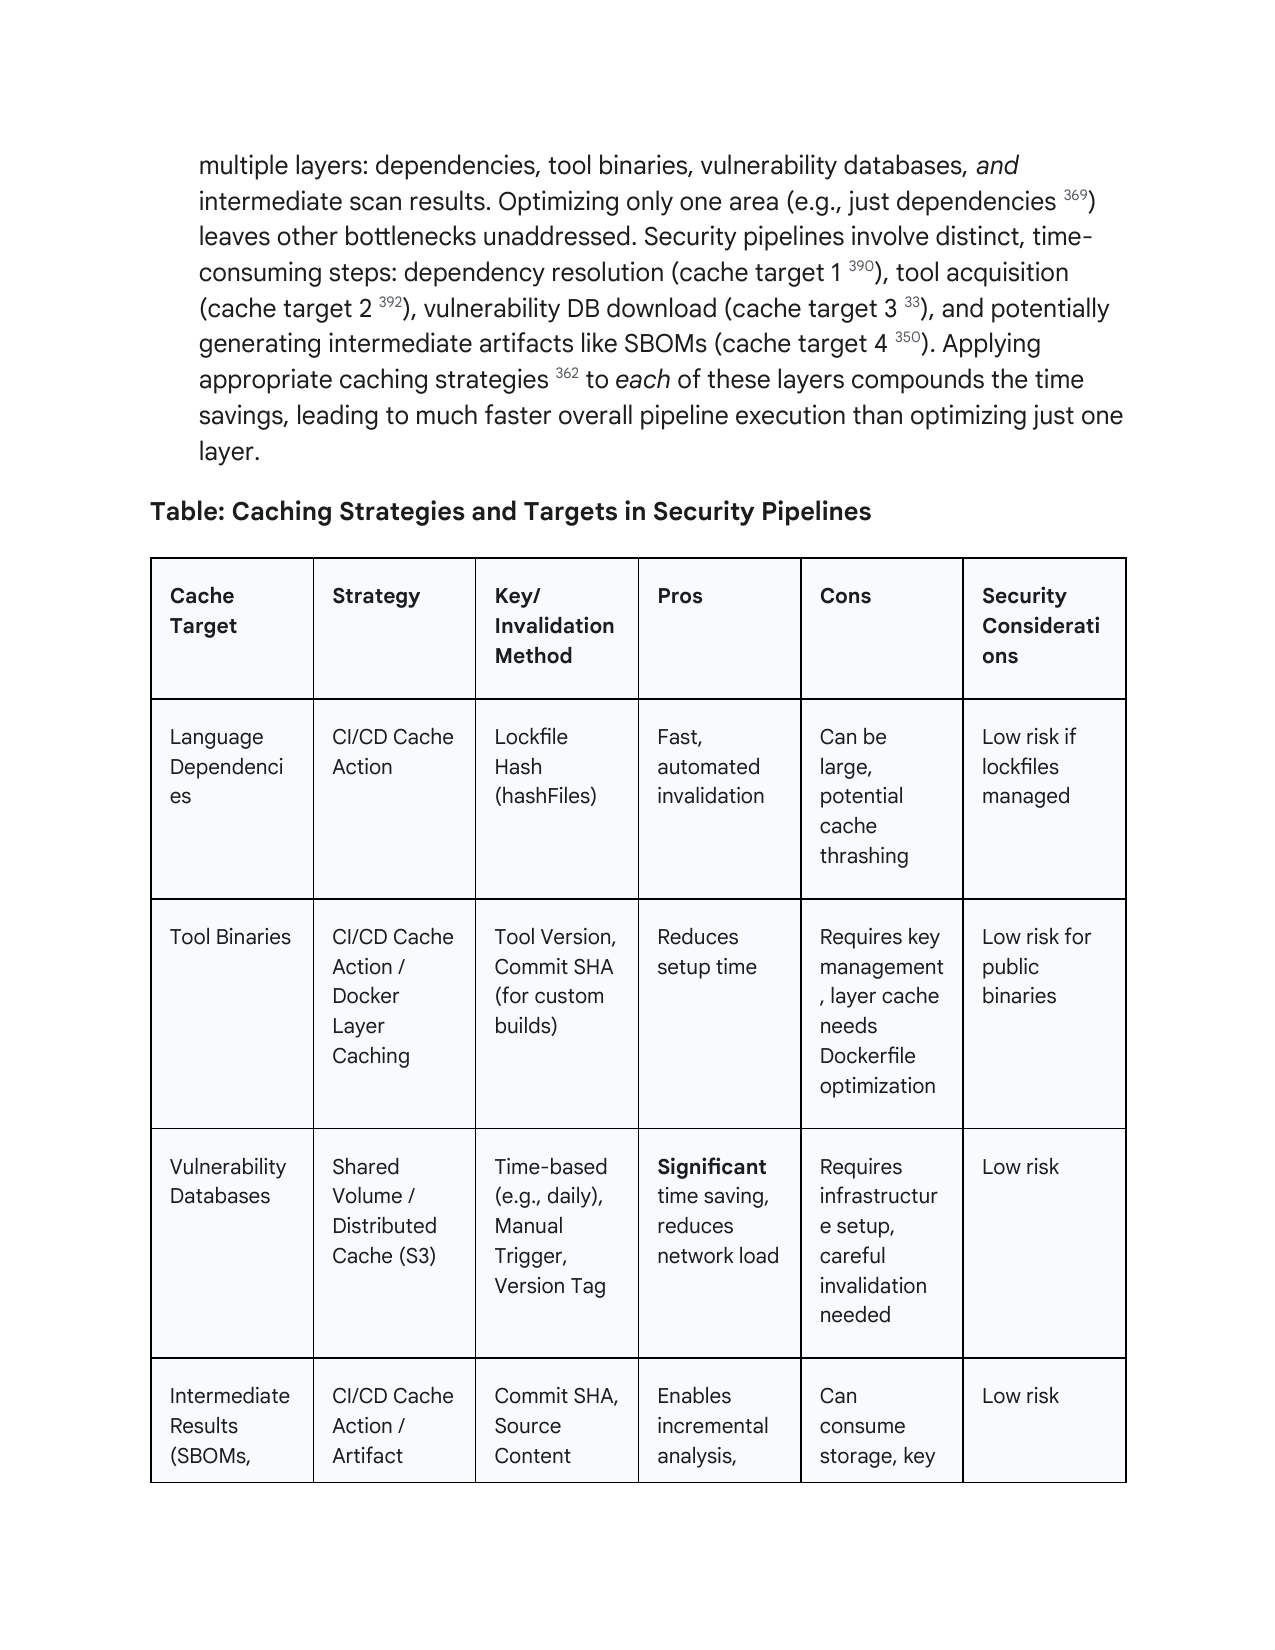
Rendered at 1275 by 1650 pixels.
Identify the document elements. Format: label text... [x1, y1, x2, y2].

table_cell Requires key management, layer cache needs Dockerfile optimization [802, 900, 962, 1128]
table_cell Low risk if lockfiles managed [964, 700, 1125, 898]
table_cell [802, 1359, 962, 1482]
table_cell Tool Version, Commit SHA (for custom builds) [476, 900, 638, 1128]
table_cell Tool Binaries [152, 900, 313, 1128]
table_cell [314, 1359, 475, 1482]
table_header Key/Invalidation Method [476, 559, 638, 698]
table_cell Lockfile Hash (hashFiles) [476, 700, 638, 898]
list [161, 150, 1125, 467]
table_header Strategy [314, 559, 475, 698]
table_cell Significant time saving, reduces network load [639, 1129, 800, 1357]
table_cell Low risk for public binaries [964, 900, 1125, 1128]
table_cell CI/CD Cache Action [314, 700, 475, 898]
table_cell Low risk [964, 1129, 1125, 1357]
table_cell Low risk [964, 1359, 1125, 1482]
table_cell Reduces setup time [639, 900, 800, 1128]
table_cell Language Dependencies [152, 700, 313, 898]
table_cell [476, 1359, 638, 1482]
table_cell Time-based (e.g., daily), Manual Trigger, Version Tag [476, 1129, 638, 1357]
table_cell CI/CD Cache Action / Docker Layer Caching [314, 900, 475, 1128]
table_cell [152, 1359, 313, 1482]
table_header Cache Target [152, 559, 313, 698]
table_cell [639, 1359, 800, 1482]
table_header Cons [802, 559, 962, 698]
text Table: Caching Strategies and Targets in Security Pipelines [150, 497, 1125, 528]
table_cell Fast, automated invalidation [639, 700, 800, 898]
table_cell Can be large, potential cache thrashing [802, 700, 962, 898]
table_cell Requires infrastructure setup, careful invalidation needed [802, 1129, 962, 1357]
table_cell Vulnerability Databases [152, 1129, 313, 1357]
table_header Pros [639, 559, 800, 698]
table_cell Shared Volume / Distributed Cache (S3) [314, 1129, 475, 1357]
table_header Security Considerations [964, 559, 1125, 698]
